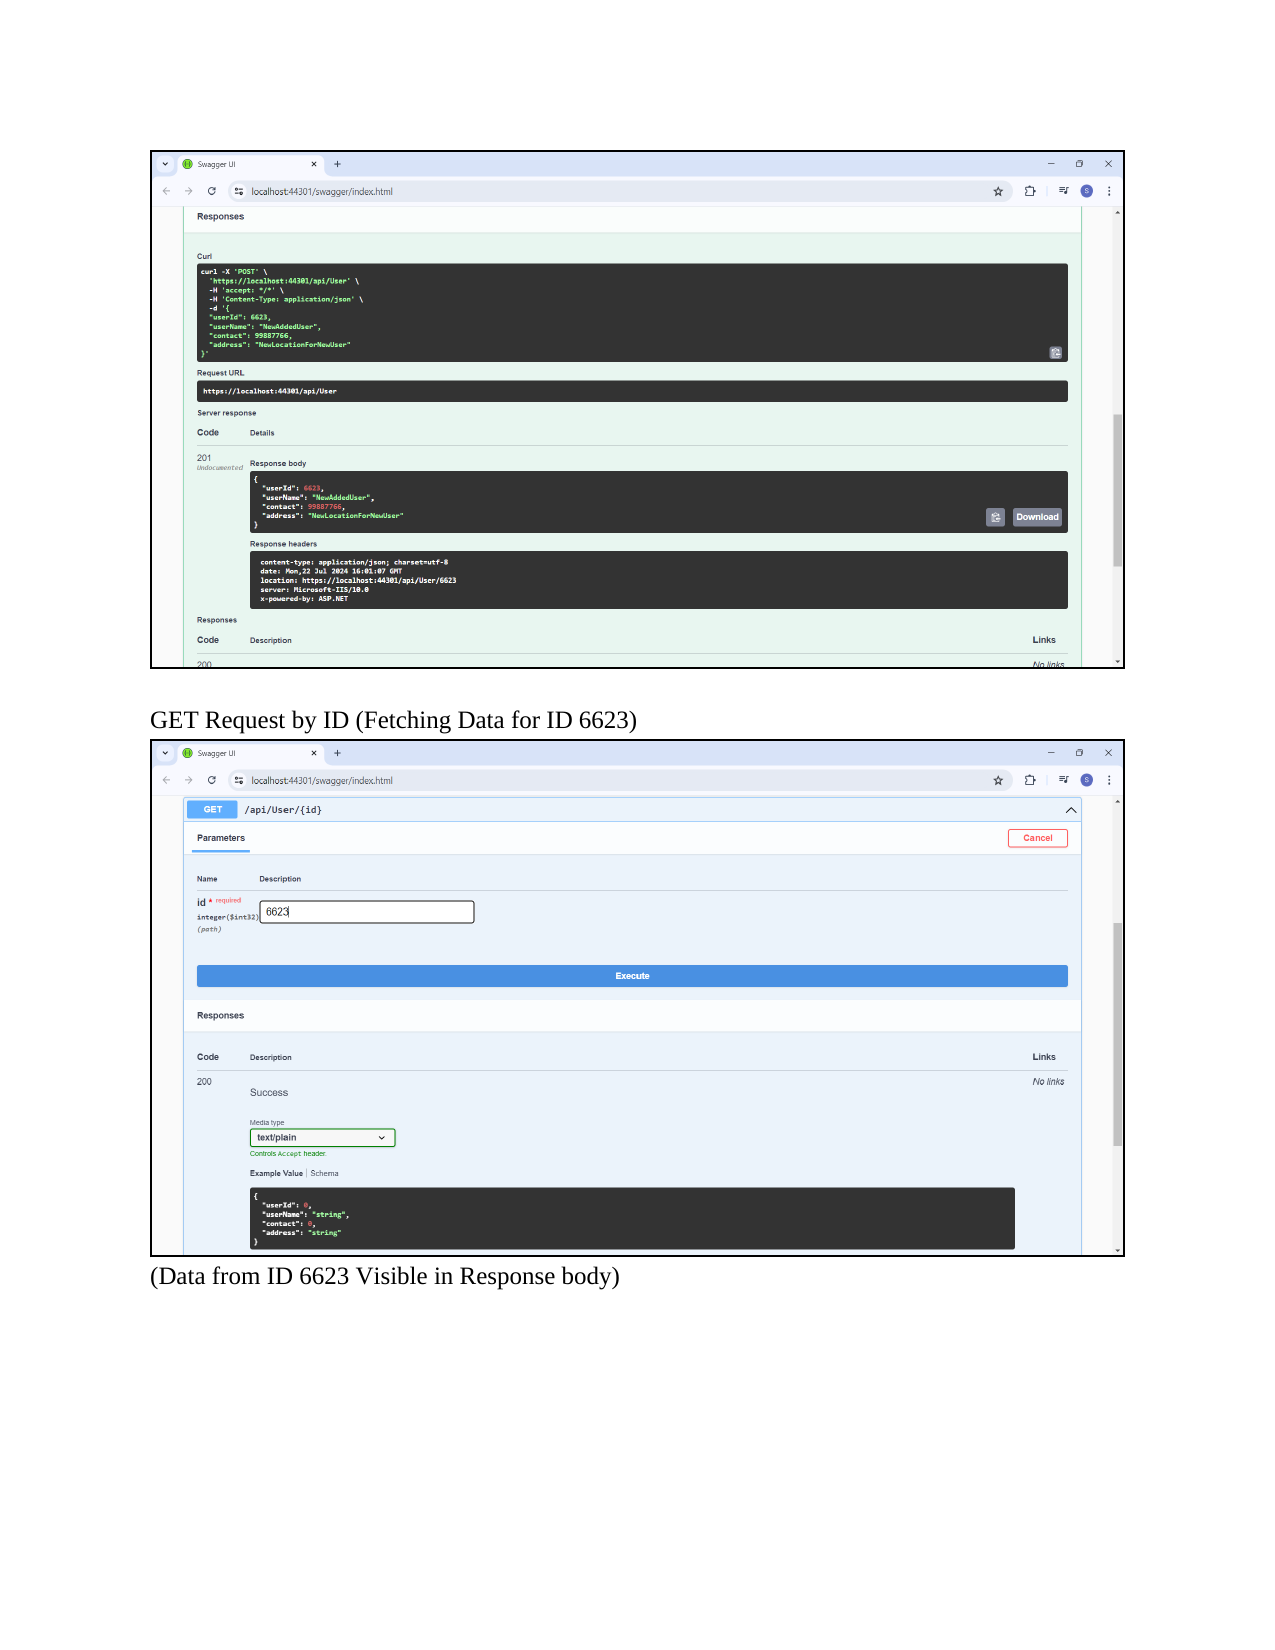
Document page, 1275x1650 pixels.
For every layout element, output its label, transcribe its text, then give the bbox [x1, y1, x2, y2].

picture [152, 741, 1123, 1255]
text GET Request by ID (Fetching Data for ID 6623) [150, 706, 1125, 734]
picture [152, 152, 1123, 667]
text (Data from ID 6623 Visible in Response body) [150, 1261, 1125, 1290]
